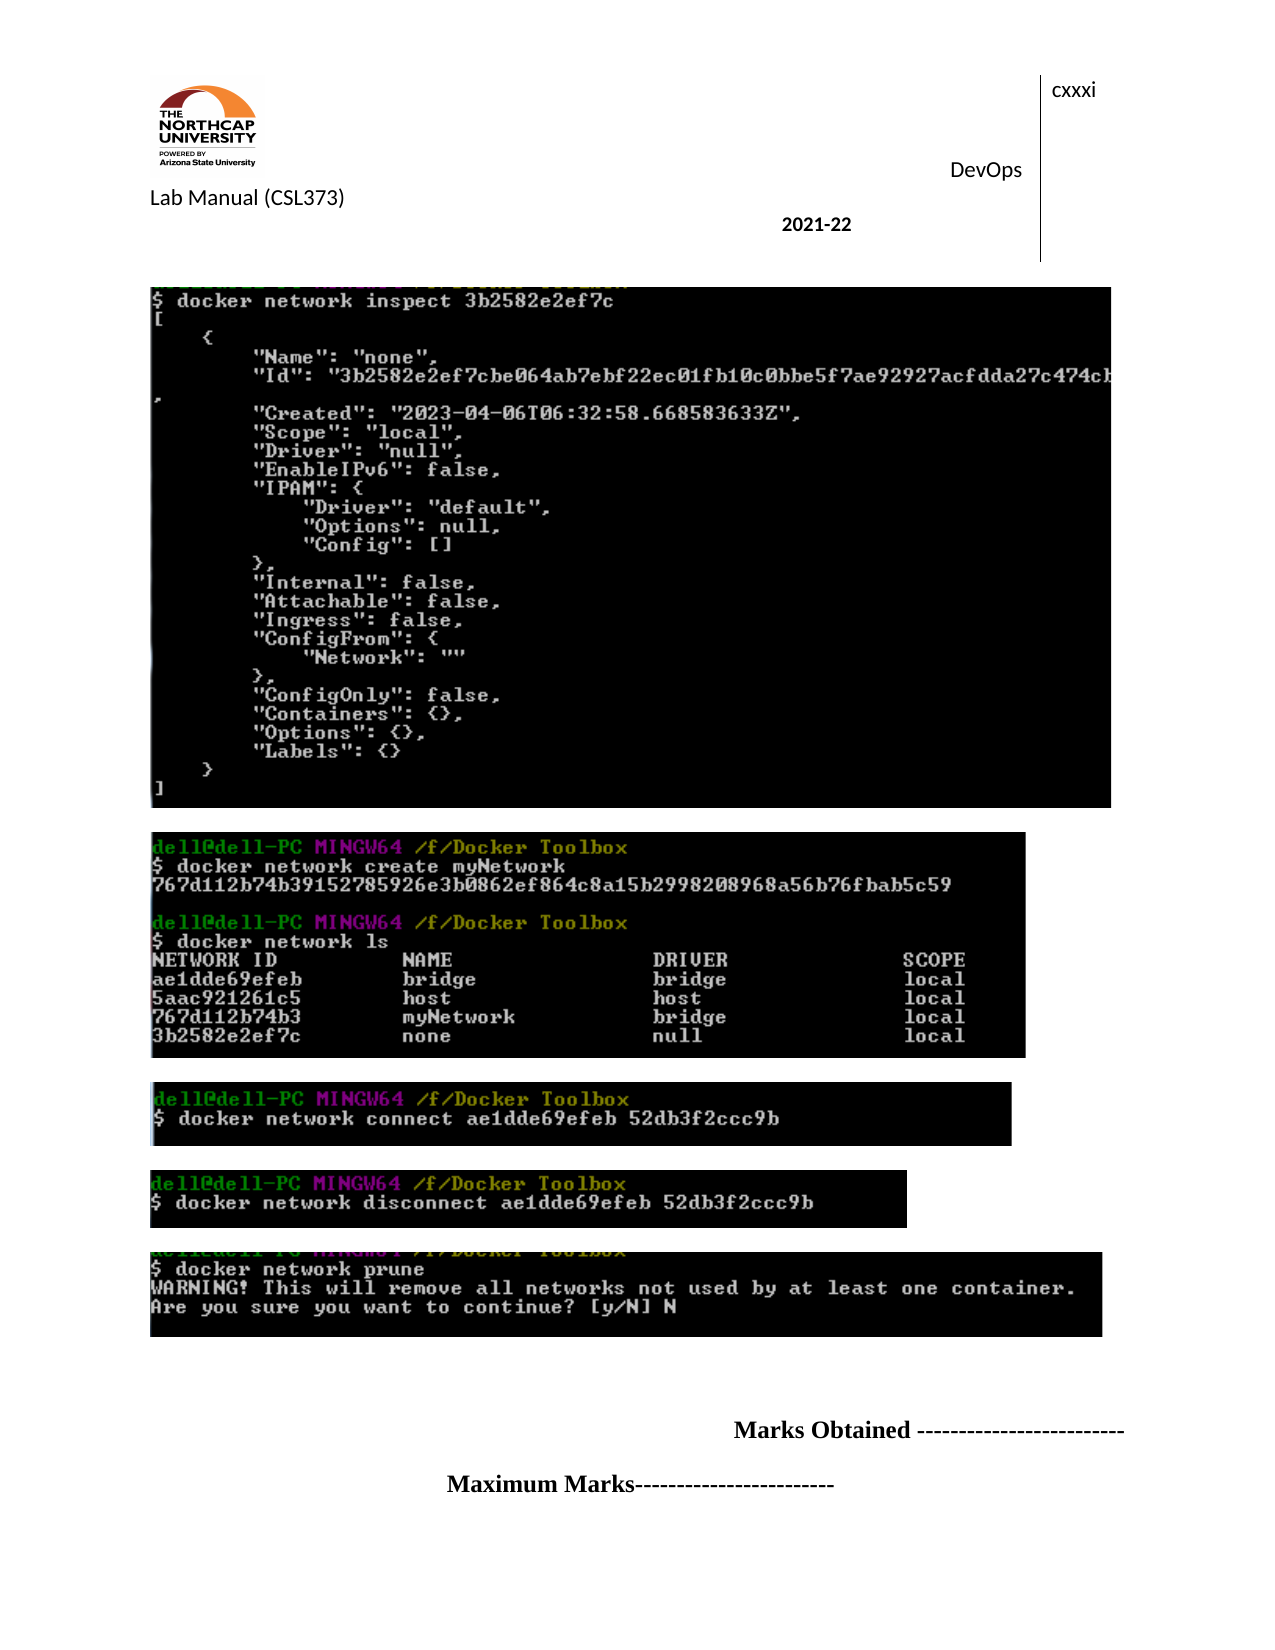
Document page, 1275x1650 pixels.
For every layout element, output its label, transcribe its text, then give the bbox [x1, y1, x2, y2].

picture [150, 75, 266, 178]
picture [150, 1170, 907, 1228]
picture [150, 1082, 1012, 1146]
text Maximum Marks------------------------ [150, 1469, 1125, 1498]
text Marks Obtained ------------------------- [150, 1416, 1125, 1444]
picture [150, 1252, 1103, 1337]
picture [150, 287, 1112, 808]
picture [150, 832, 1026, 1058]
